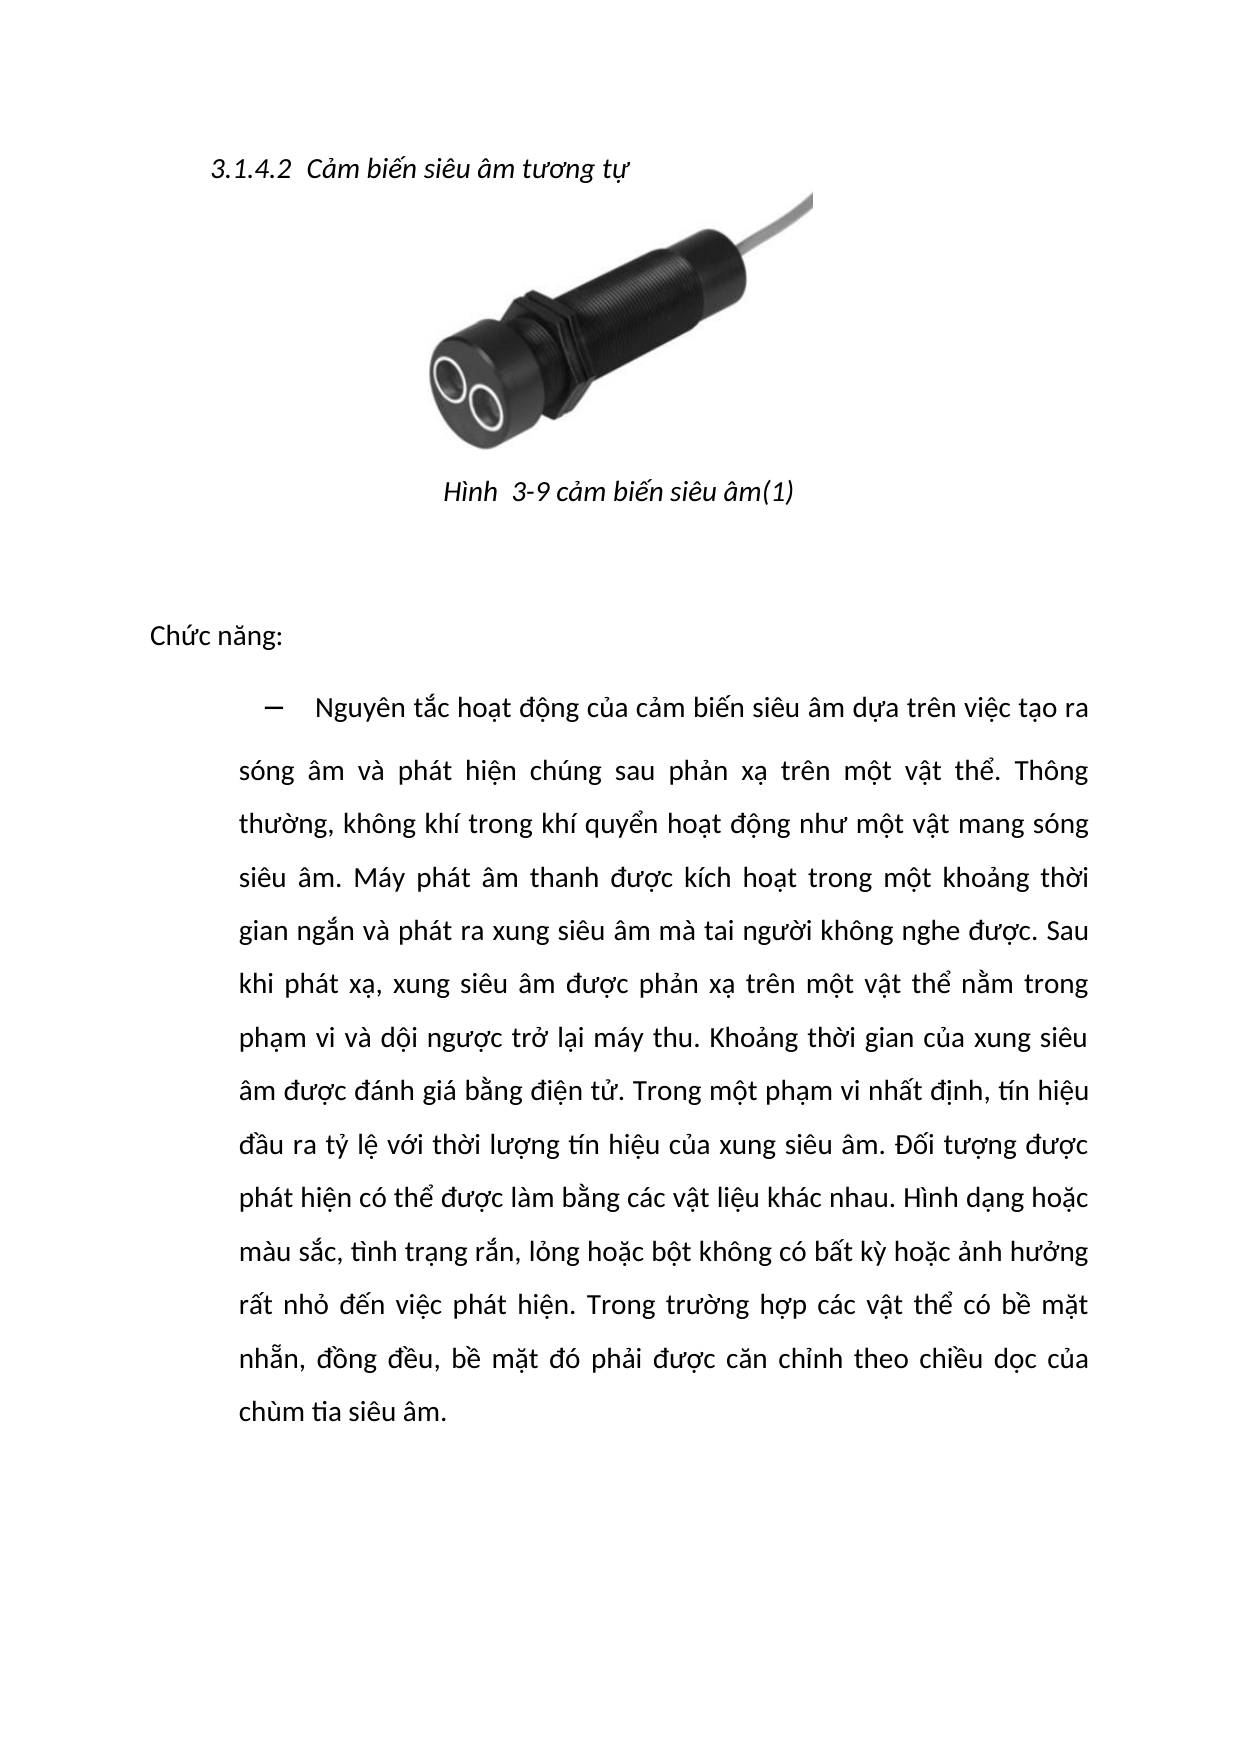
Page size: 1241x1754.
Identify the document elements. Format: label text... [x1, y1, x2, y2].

list Nguyên tắc hoạt động của cảm biến siêu âm dựa trên việc tạo ra sóng âm và phát hiện chúng sau phản xạ trên một vật thể. Thông thường, không khí trong khí quyển hoạt động như một vật mang sóng siêu âm. Máy phát âm thanh được kích hoạt trong một khoảng thời gian ngắn và phát ra xung siêu âm mà tai người không nghe được. Sau khi phát xạ, xung siêu âm được phản xạ trên một vật thể nằm trong phạm vi và dội ngược trở lại máy thu. Khoảng thời gian của xung siêu âm được đánh giá bằng điện tử. Trong một phạm vi nhất định, tín hiệu đầu ra tỷ lệ với thời lượng tín hiệu của xung siêu âm. Đối tượng được phát hiện có thể được làm bằng các vật liệu khác nhau. Hình dạng hoặc màu sắc, tình trạng rắn, lỏng hoặc bột không có bất kỳ hoặc ảnh hưởng rất nhỏ đến việc phát hiện. Trong trường hợp các vật thể có bề mặt nhẵn, đồng đều, bề mặt đó phải được căn chỉnh theo chiều dọc của chùm tia siêu âm. [239, 674, 1090, 1429]
picture [427, 185, 813, 451]
subtitle Cảm biến siêu âm tương tự [210, 150, 1090, 186]
text Hình 3-9 cảm biến siêu âm(1) [150, 473, 1090, 509]
text Chức năng: [150, 617, 1090, 652]
